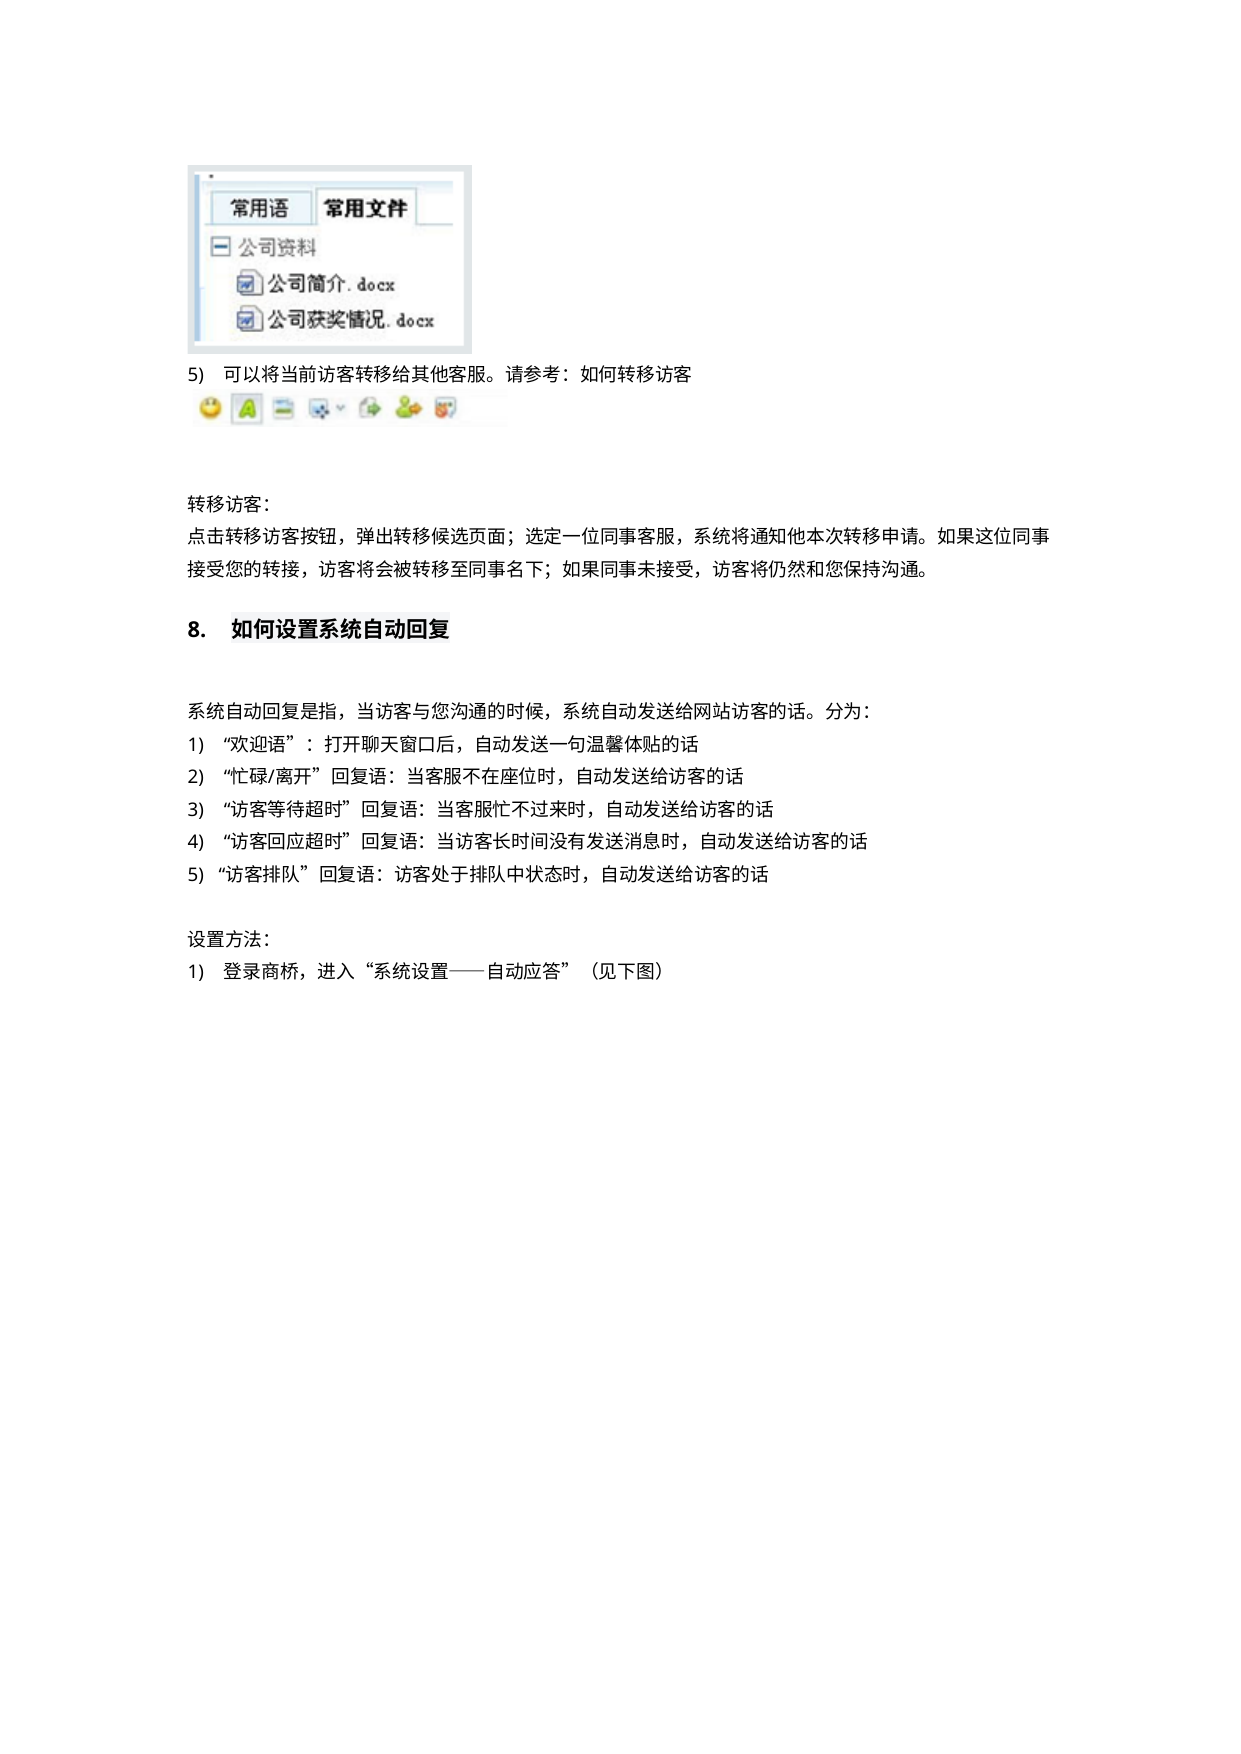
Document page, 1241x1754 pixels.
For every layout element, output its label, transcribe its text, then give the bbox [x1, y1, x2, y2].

text 系统自动回复是指，当访客与您沟通的时候，系统自动发送给网站访客的话。分为： 1) “欢迎语”：打开聊天窗口后，自动发送一句温馨体贴的话 2) “忙碌/离开”回复语：当客服不在座位时，自动发送给访客的话 3) “访客等待超时”回复语：当客服忙不过来时，自动发送给访客的话 4) “访客回应超时”回复语：当访客长时间没有发送消息时，自动发送给访客的话 [187, 694, 1053, 857]
text 转移访客： [187, 487, 1053, 519]
picture [187, 389, 508, 427]
subtitle 如何设置系统自动回复 [187, 612, 1053, 644]
text 5) “访客排队”回复语：访客处于排队中状态时，自动发送给访客的话 设置方法： 1) 登录商桥，进入“系统设置——自动应答”（见下图） 2) 输入您希望发送的自动回复语。选中部分文字后点击输入框旁的图标，可以增加链接。 [187, 857, 1053, 987]
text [187, 162, 1053, 454]
text 点击转移访客按钮，弹出转移候选页面；选定一位同事客服，系统将通知他本次转移申请。如果这位同事接受您的转接，访客将会被转移至同事名下；如果同事未接受，访客将仍然和您保持沟通。 [187, 519, 1053, 584]
picture [187, 165, 472, 354]
